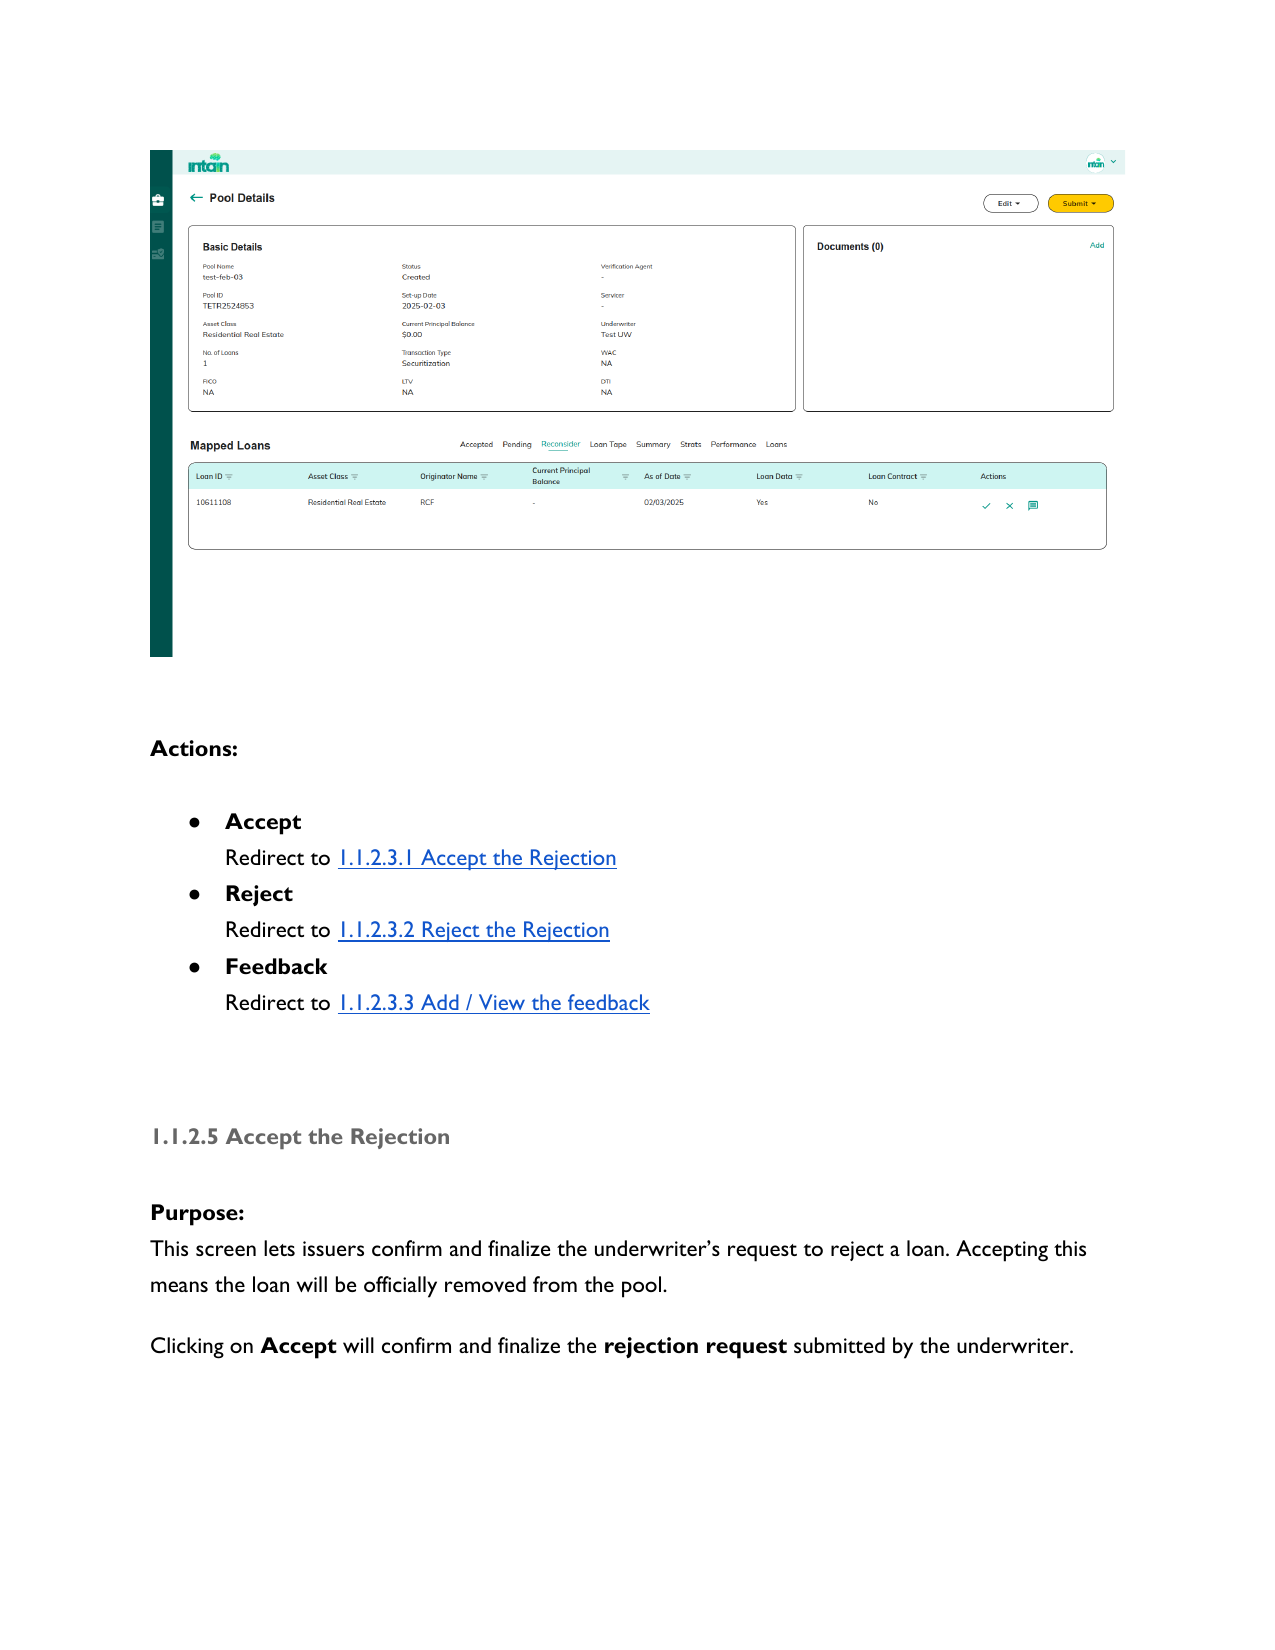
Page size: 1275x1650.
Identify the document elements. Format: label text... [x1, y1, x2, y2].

text This screen lets issuers confirm and finalize the underwriter’s request to reject a loan. Accepting this means the loan will be officially removed from the pool. [150, 1232, 1125, 1300]
list Reject [187, 878, 1125, 909]
text Redirect to 1.1.2.3.1 Accept the Rejection [225, 841, 1125, 873]
text Redirect to 1.1.2.3.3 Add / View the feedback [225, 986, 1125, 1018]
list Accept [187, 805, 1125, 837]
text Clicking on Accept will confirm and finalize the rejection request submitted by the underwriter. [150, 1330, 1125, 1362]
list Feedback [187, 950, 1125, 982]
picture [150, 150, 1125, 657]
text Actions: [150, 733, 1125, 764]
text Purpose: [150, 1196, 1125, 1228]
text Redirect to 1.1.2.3.2 Reject the Rejection [225, 914, 1125, 945]
subtitle 1.1.2.5 Accept the Rejection [150, 1120, 1125, 1152]
